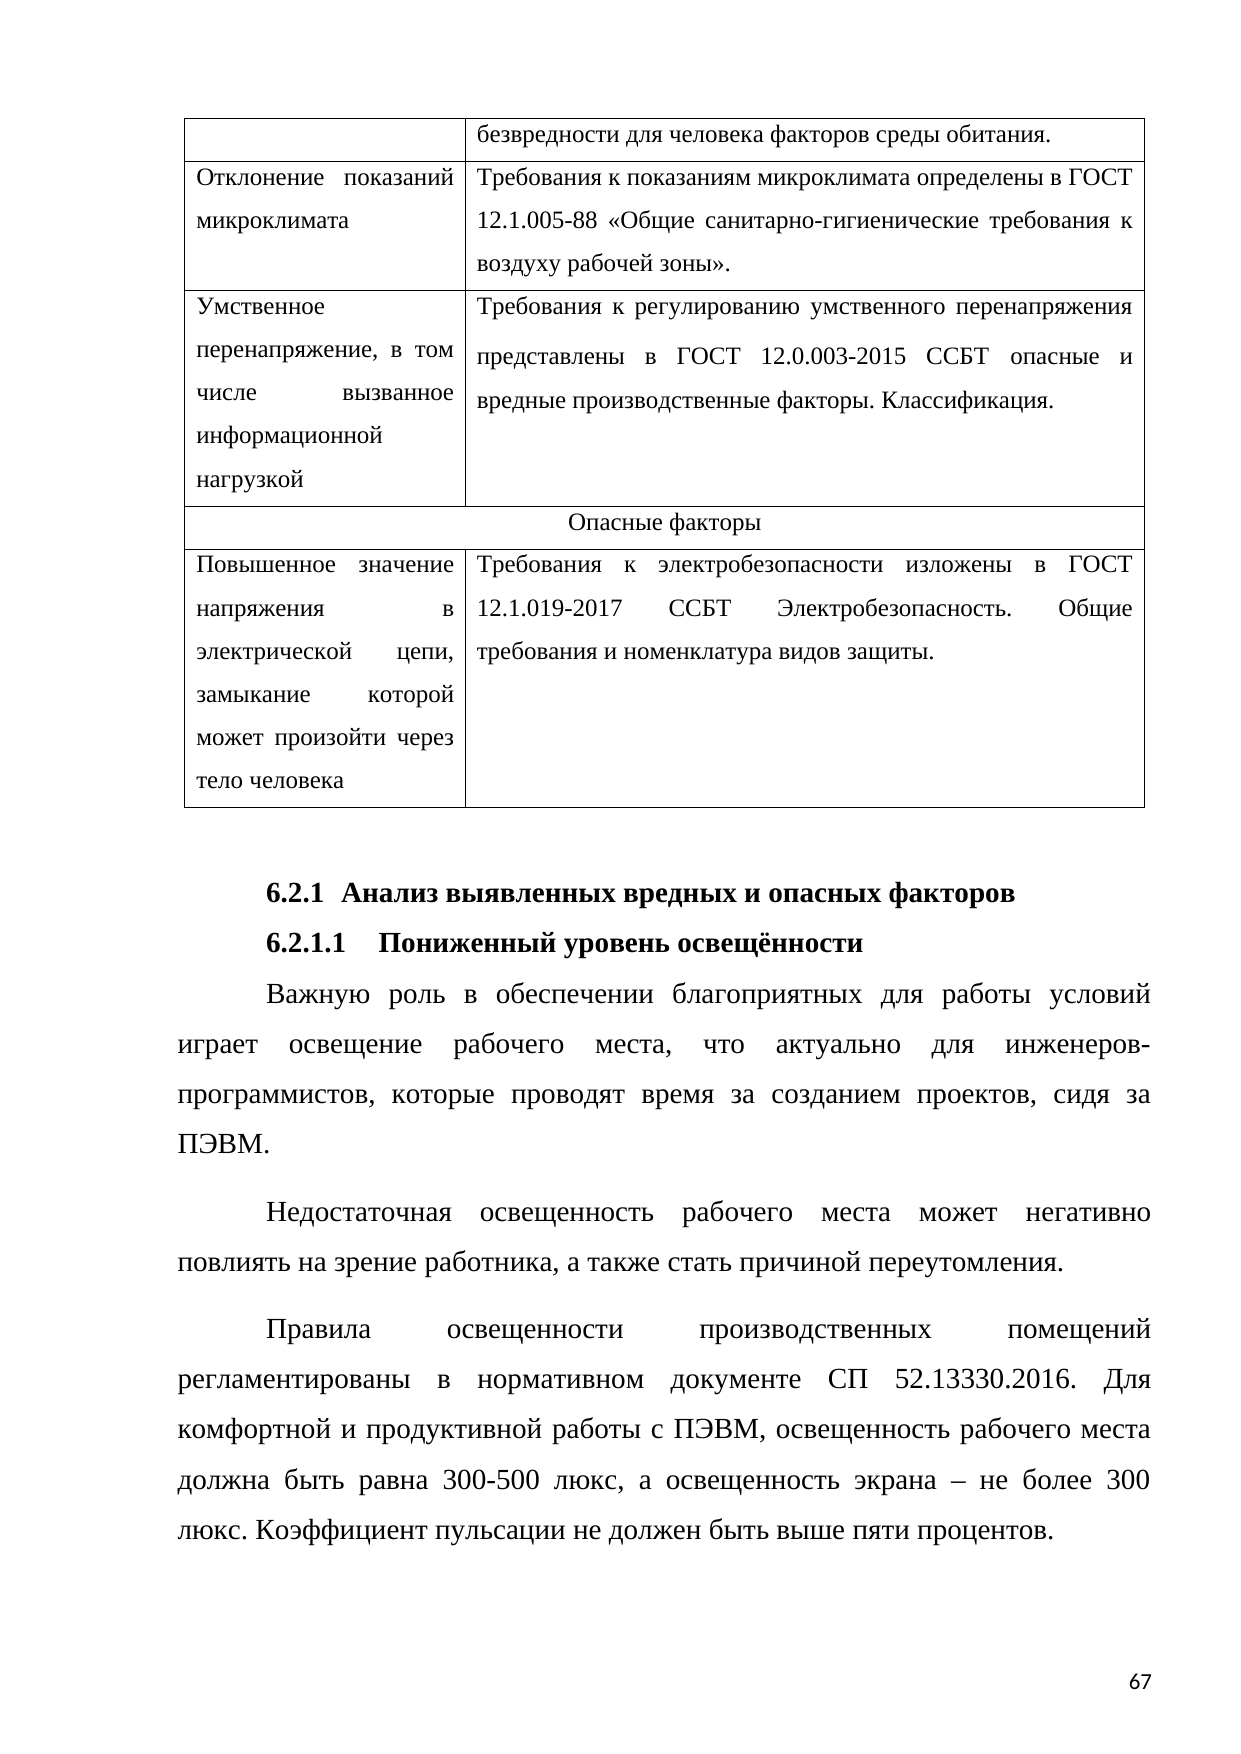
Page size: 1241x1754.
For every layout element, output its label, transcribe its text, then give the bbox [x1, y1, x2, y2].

table_cell Требования к электробезопасности изложены в ГОСТ 12.1.019-2017 ССБТ Электробезопасность. Общие требования и номенклатура видов защиты. [466, 550, 1144, 807]
table_cell Повышенное значение напряжения в электрической цепи, замыкание которой может произойти через тело человека [185, 550, 465, 807]
text Важную роль в обеспечении благоприятных для работы условий играет освещение рабочего места, что актуально для инженеров- программистов, которые проводят время за созданием проектов, сидя за ПЭВМ. [177, 976, 1152, 1160]
list Пониженный уровень освещённости [266, 925, 1152, 959]
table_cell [466, 119, 1144, 161]
table_cell Умственное перенапряжение, в том числе вызванное информационной нагрузкой [185, 291, 465, 506]
table_cell Требования к регулированию умственного перенапряжения представлены в ГОСТ 12.0.003-2015 ССБТ опасные и вредные производственные факторы. Классификация. [466, 291, 1144, 506]
table_cell Опасные факторы [185, 507, 1144, 548]
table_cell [185, 119, 465, 161]
text Недостаточная освещенность рабочего места может негативно повлиять на зрение работника, а также стать причиной переутомления. [177, 1194, 1152, 1277]
table_cell Требования к показаниям микроклимата определены в ГОСТ 12.1.005-88 «Общие санитарно-гигиенические требования к воздуху рабочей зоны». [466, 162, 1144, 290]
text Правила освещенности производственных помещений регламентированы в нормативном документе СП 52.13330.2016. Для комфортной и продуктивной работы с ПЭВМ, освещенность рабочего места должна быть равна 300-500 люкс, а освещенность экрана – не более 300 люкс. Коэффициент пульсации не должен быть выше пяти процентов. [177, 1311, 1152, 1546]
table_cell Отклонение показаний микроклимата [185, 162, 465, 290]
list Анализ выявленных вредных и опасных факторов [266, 875, 1152, 909]
